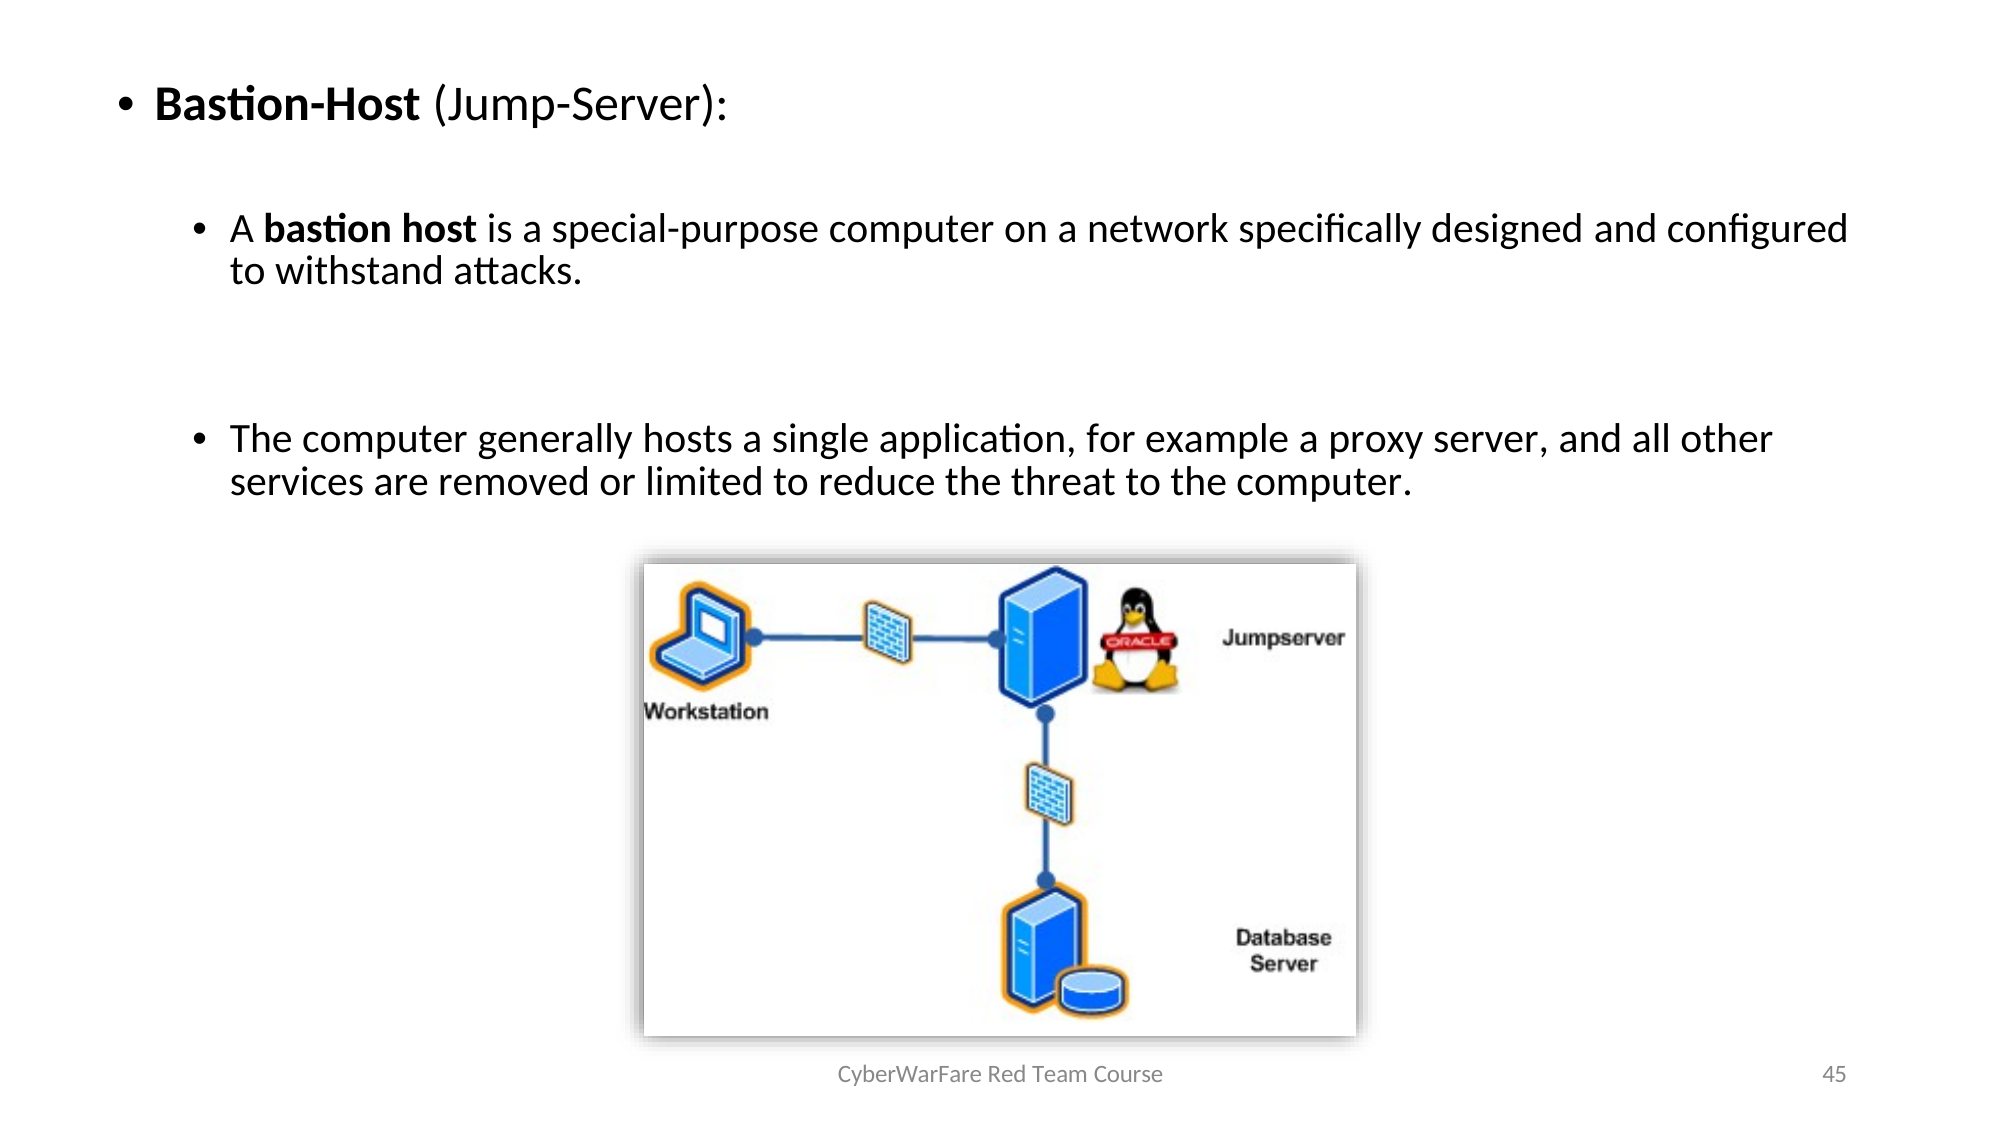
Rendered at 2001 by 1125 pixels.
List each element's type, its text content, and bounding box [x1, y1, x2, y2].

list The computer generally hosts a single application, for example a proxy server, and all other services are removed or limited to reduce the threat to the computer. [192, 417, 1909, 505]
list Bastion-Host (Jump-Server): [117, 72, 2000, 133]
picture [612, 532, 1386, 1065]
list A bastion host is a special-purpose computer on a network specifically designed and configured to withstand attacks. [192, 207, 1892, 295]
